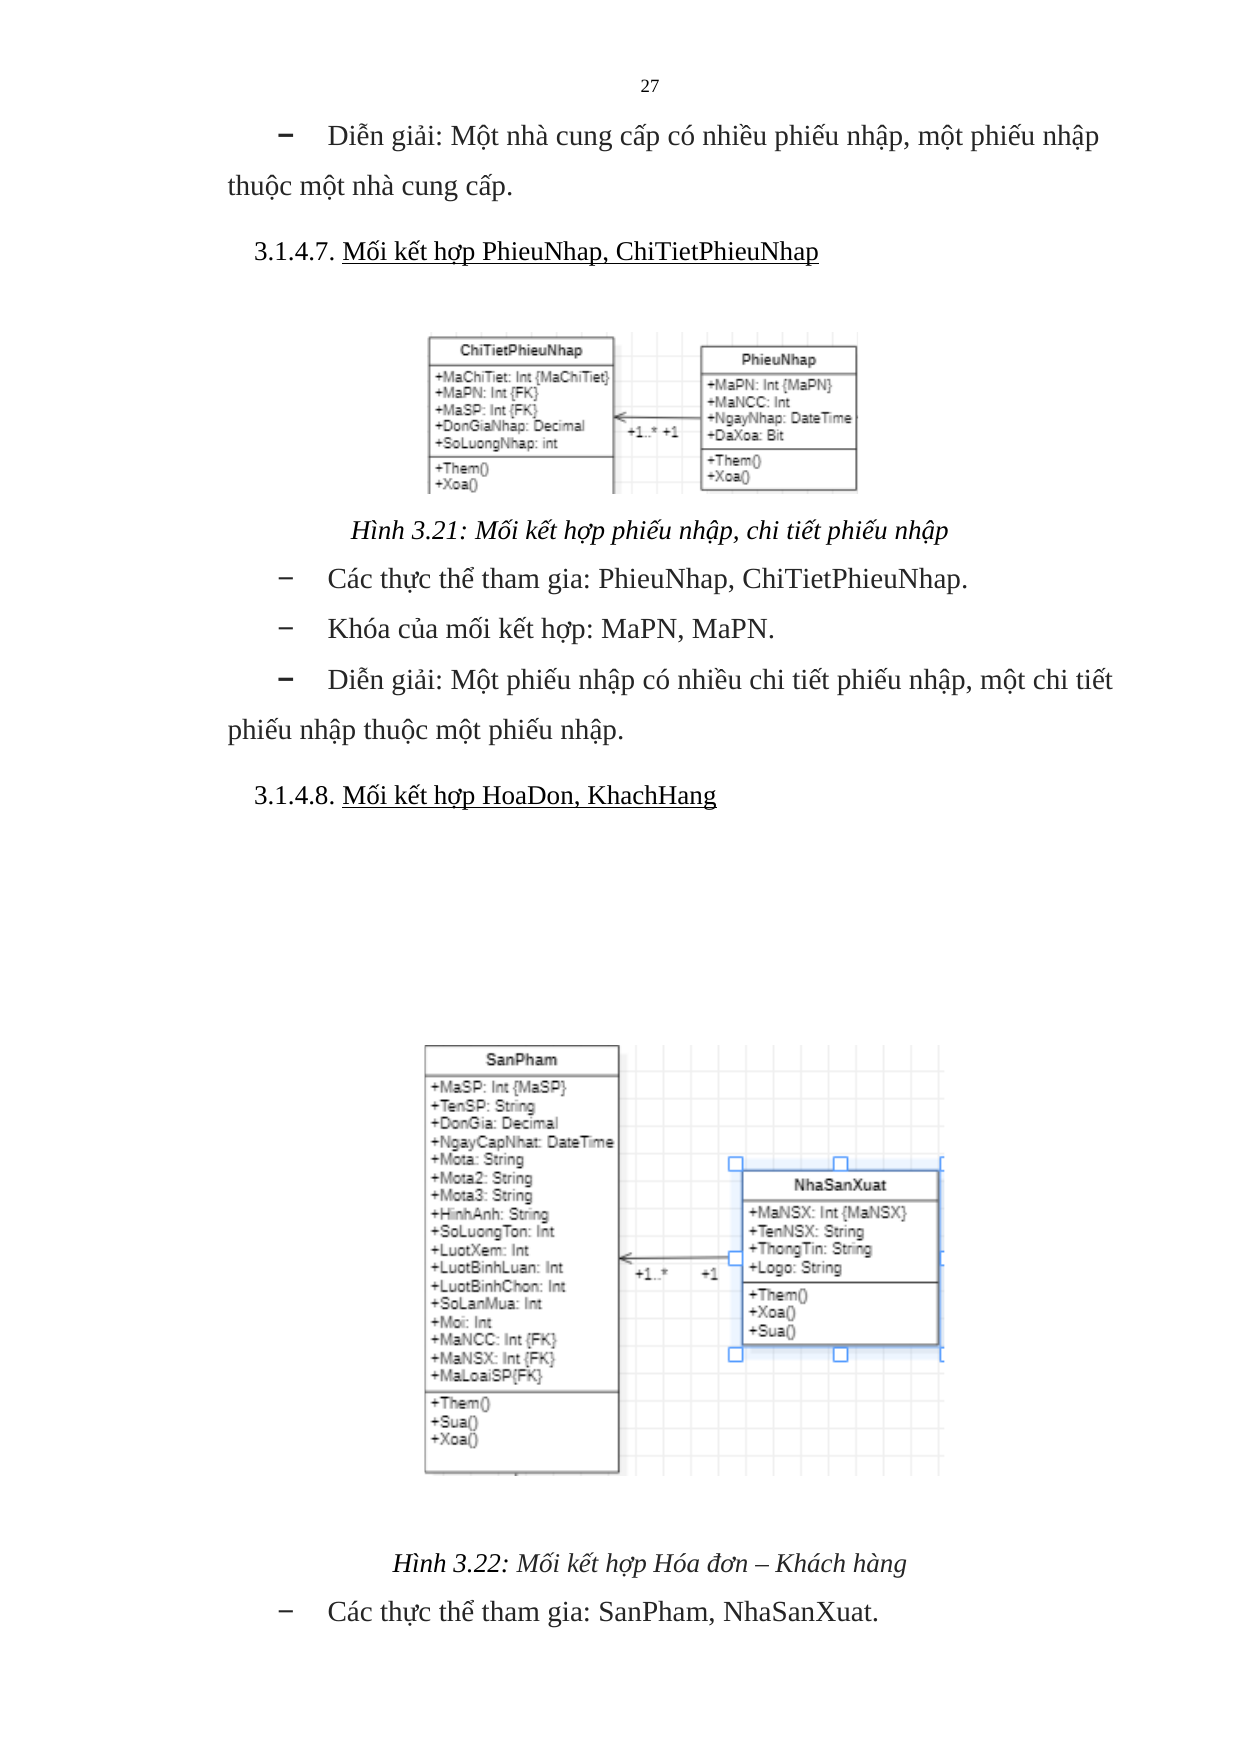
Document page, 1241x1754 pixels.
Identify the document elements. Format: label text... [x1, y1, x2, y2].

list Các thực thể tham gia: PhieuNhap, ChiTietPhieuNhap. [227, 561, 1122, 595]
list Diễn giải: Một phiếu nhập có nhiều chi tiết phiếu nhập, một chi tiết phiếu nhập thuộc một phiếu nhập. [227, 662, 1122, 746]
list Diễn giải: Một nhà cung cấp có nhiều phiếu nhập, một phiếu nhập thuộc một nhà cung cấp. [227, 118, 1122, 202]
subtitle Mối kết hợp PhieuNhap, ChiTietPhieuNhap [254, 236, 1122, 267]
list Khóa của mối kết hợp: MaPN, MaPN. [227, 612, 1122, 645]
picture [426, 332, 859, 494]
list Các thực thể tham gia: SanPham, NhaSanXuat. [227, 1594, 1122, 1628]
subtitle Mối kết hợp HoaDon, KhachHang [254, 779, 1122, 811]
picture [424, 1045, 945, 1476]
